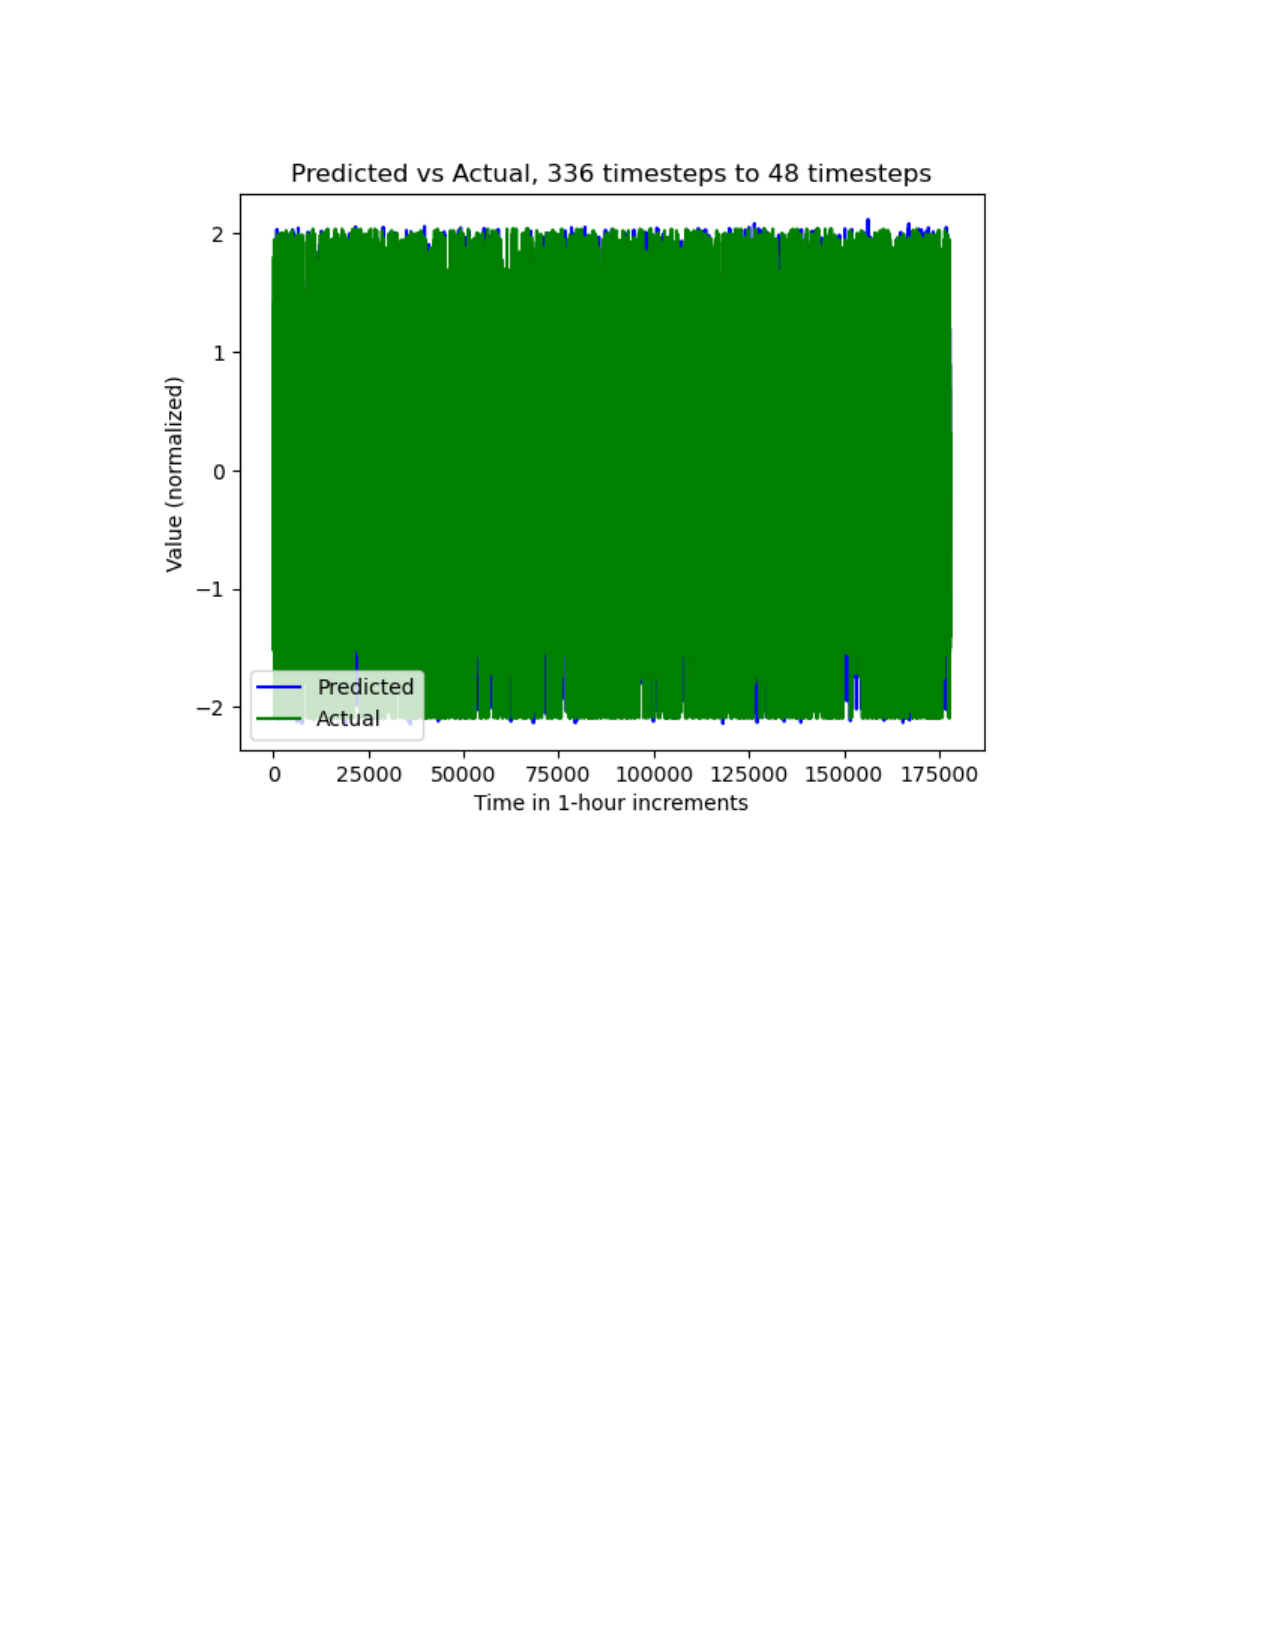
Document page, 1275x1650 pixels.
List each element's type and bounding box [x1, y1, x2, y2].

picture [150, 150, 998, 830]
